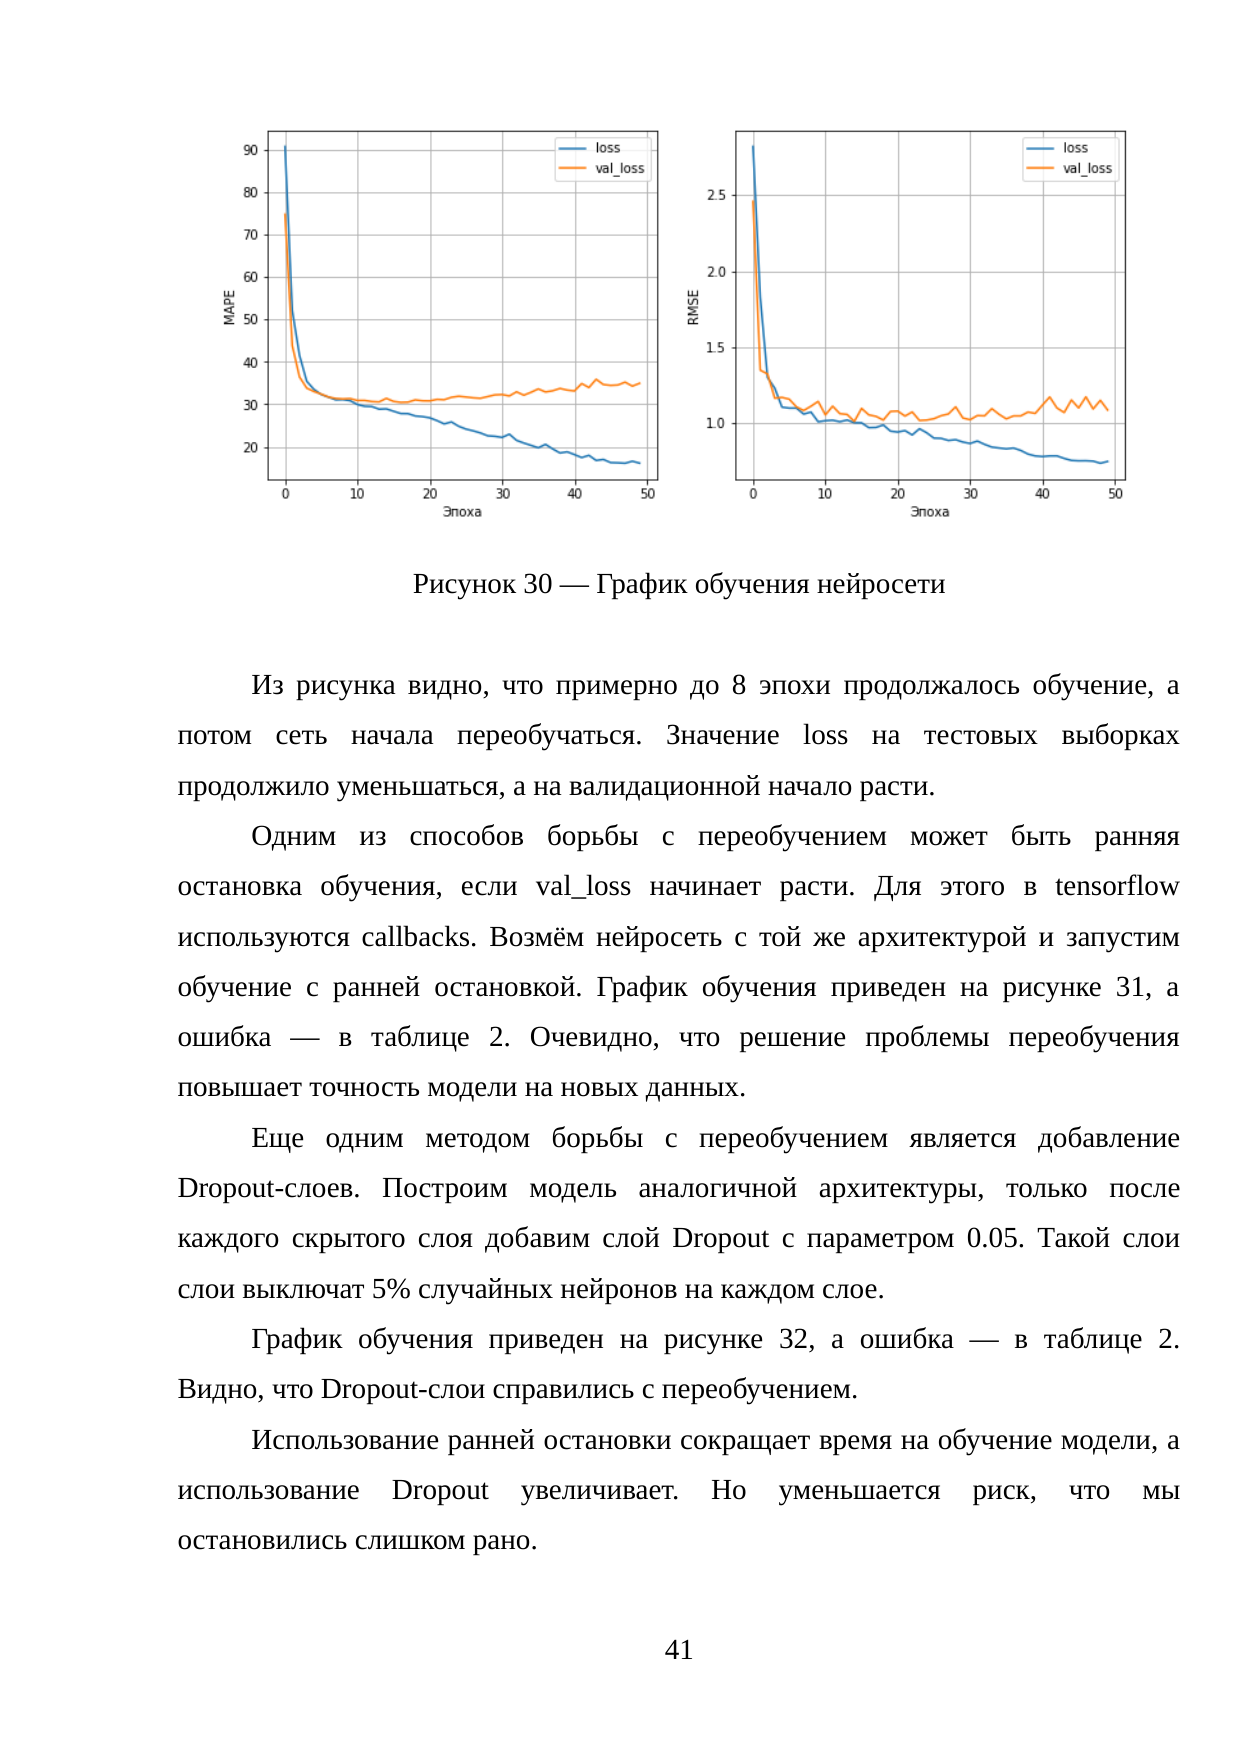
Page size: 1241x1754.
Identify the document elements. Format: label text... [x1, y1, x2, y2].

text Из рисунка видно, что примерно до 8 эпохи продолжалось обучение, а потом сеть начала переобучаться. Значение loss на тестовых выборках продолжило уменьшаться, а на валидационной начало расти. [177, 667, 1181, 801]
text Использование ранней остановки сокращает время на обучение модели, а использование Dropout увеличивает. Но уменьшается риск, что мы остановились слишком рано. [177, 1422, 1181, 1556]
text Одним из способов борьбы с переобучением может быть ранняя остановка обучения, если val_loss начинает расти. Для этого в tensorflow используются callbacks. Возмём нейросеть с той же архитектурой и запустим обучение с ранней остановкой. График обучения приведен на рисунке 31, а ошибка — в таблице 2. Очевидно, что решение проблемы переобучения повышает точность модели на новых данных. [177, 818, 1181, 1103]
picture [210, 118, 1148, 550]
text Еще одним методом борьбы с переобучением является добавление Dropout-слоев. Построим модель аналогичной архитектуры, только после каждого скрытого слоя добавим слой Dropout с параметром 0.05. Такой слои слои выключат 5% случайных нейронов на каждом слое. [177, 1120, 1181, 1304]
text График обучения приведен на рисунке 32, а ошибка — в таблице 2. Видно, что Dropout-слои справились с переобучением. [177, 1321, 1181, 1405]
